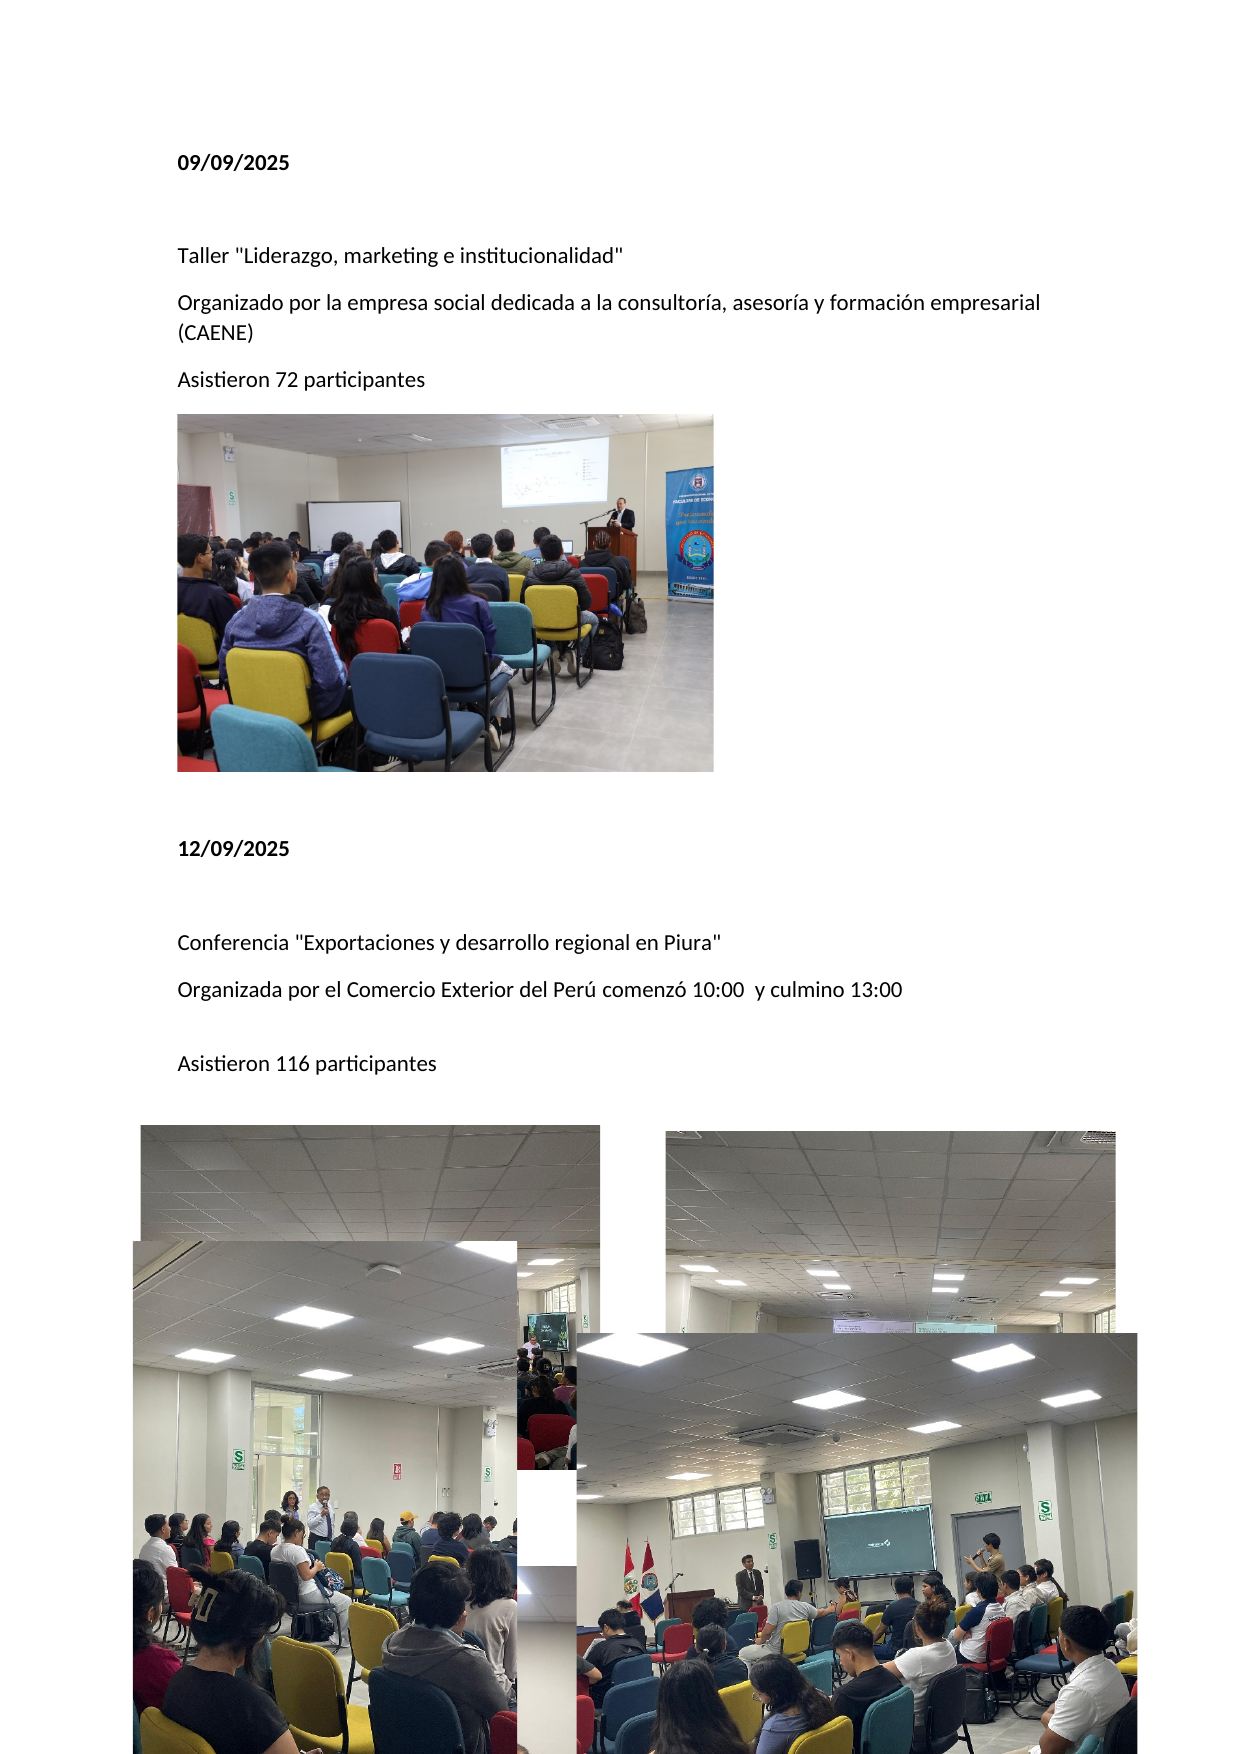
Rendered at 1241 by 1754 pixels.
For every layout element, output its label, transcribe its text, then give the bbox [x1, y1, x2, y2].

text Asistieron 116 participantes [177, 1049, 1063, 1078]
picture [132, 1125, 1138, 1754]
text Asistieron 72 participantes [177, 365, 1063, 393]
text Organizada por el Comercio Exterior del Perú comenzó 10:00 y culmino 13:00 [177, 975, 1063, 1003]
picture [177, 414, 714, 772]
text Conferencia "Exportaciones y desarrollo regional en Piura" [177, 928, 1063, 956]
text 09/09/2025 [177, 148, 1063, 176]
text Organizado por la empresa social dedicada a la consultoría, asesoría y formación empresarial (CAENE) [177, 288, 1063, 346]
text Taller "Liderazgo, marketing e institucionalidad" [177, 241, 1063, 269]
text 12/09/2025 [177, 834, 1063, 862]
